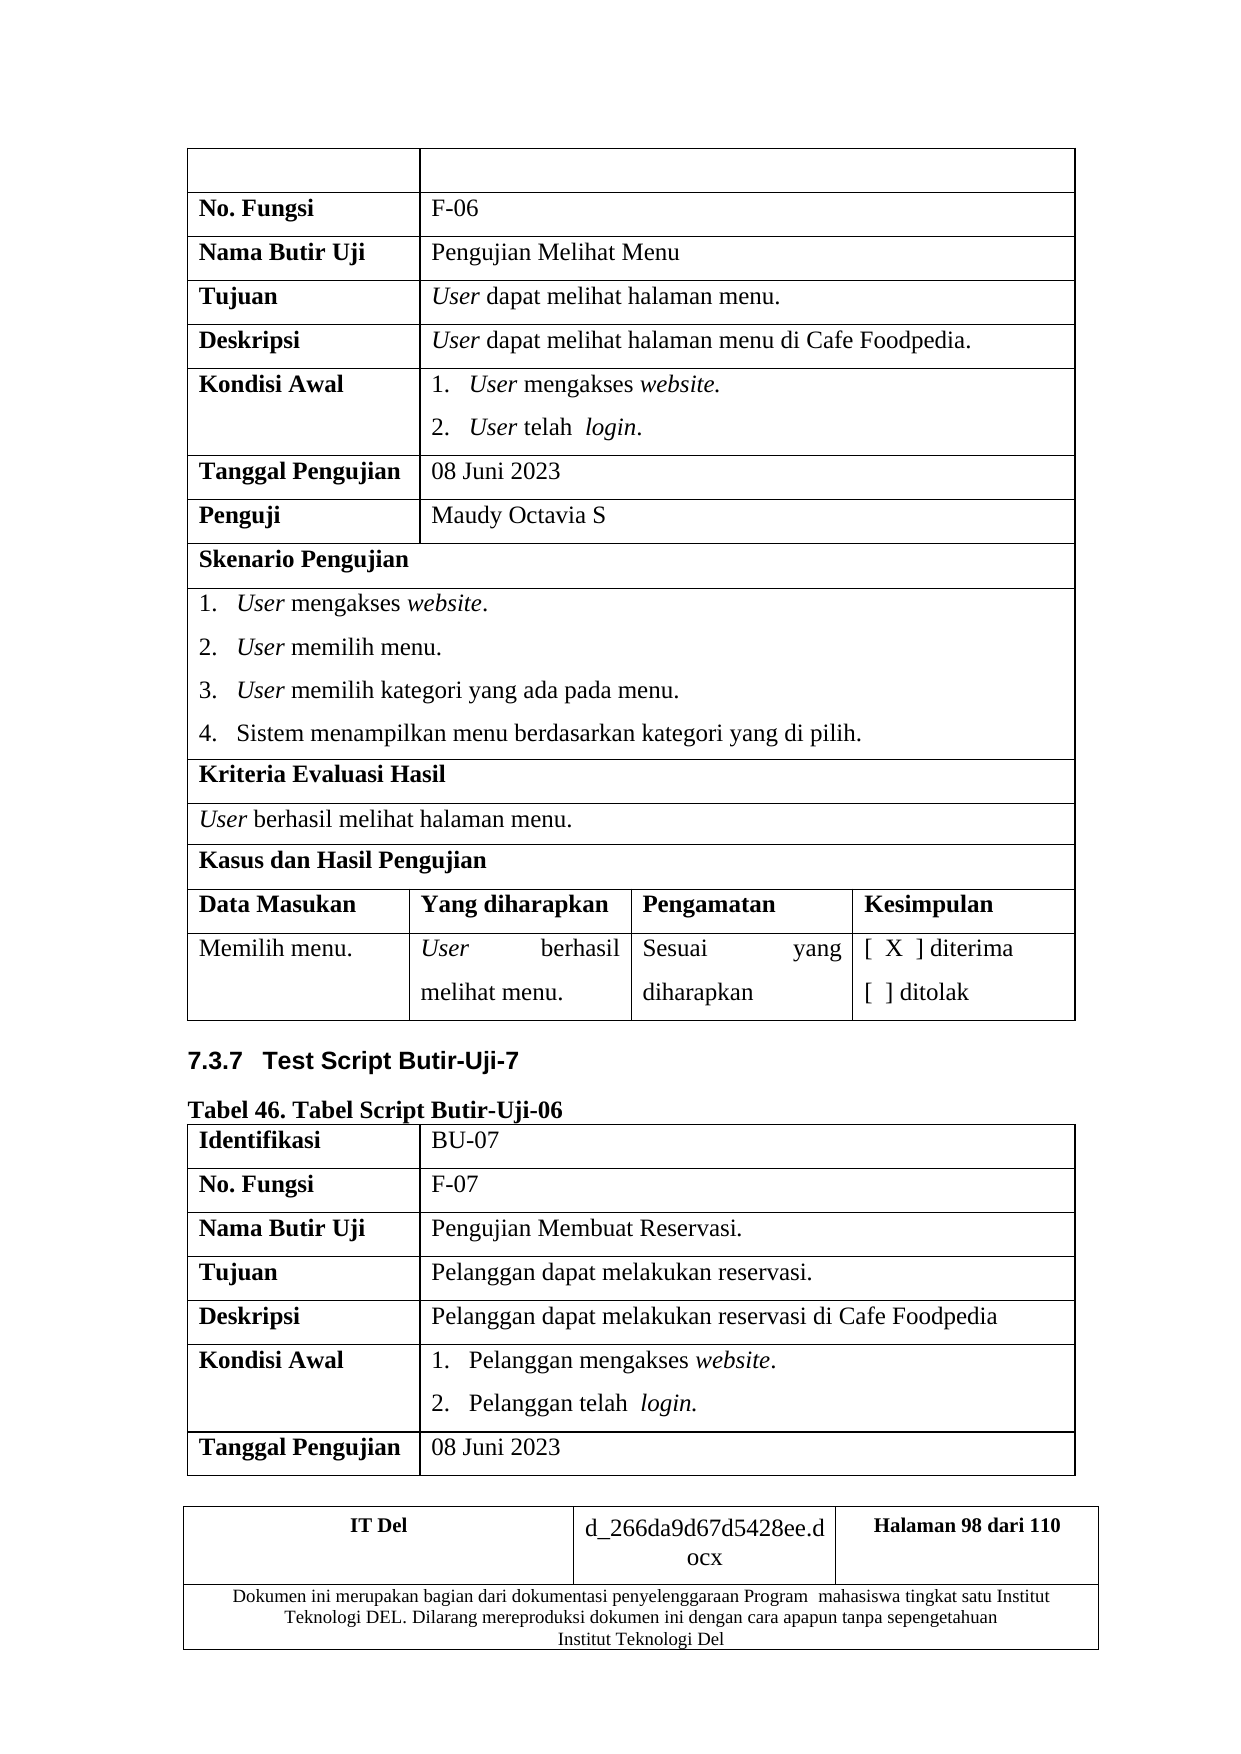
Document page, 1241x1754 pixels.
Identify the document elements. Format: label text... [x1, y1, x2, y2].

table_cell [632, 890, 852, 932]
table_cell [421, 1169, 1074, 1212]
subtitle Test Script Butir-Uji-7 [187, 1046, 1092, 1074]
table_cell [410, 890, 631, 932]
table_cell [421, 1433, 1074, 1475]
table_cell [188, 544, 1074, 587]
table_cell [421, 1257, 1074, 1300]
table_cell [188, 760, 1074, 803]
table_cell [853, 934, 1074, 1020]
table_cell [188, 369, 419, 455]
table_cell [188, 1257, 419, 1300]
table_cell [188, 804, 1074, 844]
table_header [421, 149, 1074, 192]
text Tabel 46. Tabel Script Butir-Uji-06 [187, 1095, 1092, 1124]
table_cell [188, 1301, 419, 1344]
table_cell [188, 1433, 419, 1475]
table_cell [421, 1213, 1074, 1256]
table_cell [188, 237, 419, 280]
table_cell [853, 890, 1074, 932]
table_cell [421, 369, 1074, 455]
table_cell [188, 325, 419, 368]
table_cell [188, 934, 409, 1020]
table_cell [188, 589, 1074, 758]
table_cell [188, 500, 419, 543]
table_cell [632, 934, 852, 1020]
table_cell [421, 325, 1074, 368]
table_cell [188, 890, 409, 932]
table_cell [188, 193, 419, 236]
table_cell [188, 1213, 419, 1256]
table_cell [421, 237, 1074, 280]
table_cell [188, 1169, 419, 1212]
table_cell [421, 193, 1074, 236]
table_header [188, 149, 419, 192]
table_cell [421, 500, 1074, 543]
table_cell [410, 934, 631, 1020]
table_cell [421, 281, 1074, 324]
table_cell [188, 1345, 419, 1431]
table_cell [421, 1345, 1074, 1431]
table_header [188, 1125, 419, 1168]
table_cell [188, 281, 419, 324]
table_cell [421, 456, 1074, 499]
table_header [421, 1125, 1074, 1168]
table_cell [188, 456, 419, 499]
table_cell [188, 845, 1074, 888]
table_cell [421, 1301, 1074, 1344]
